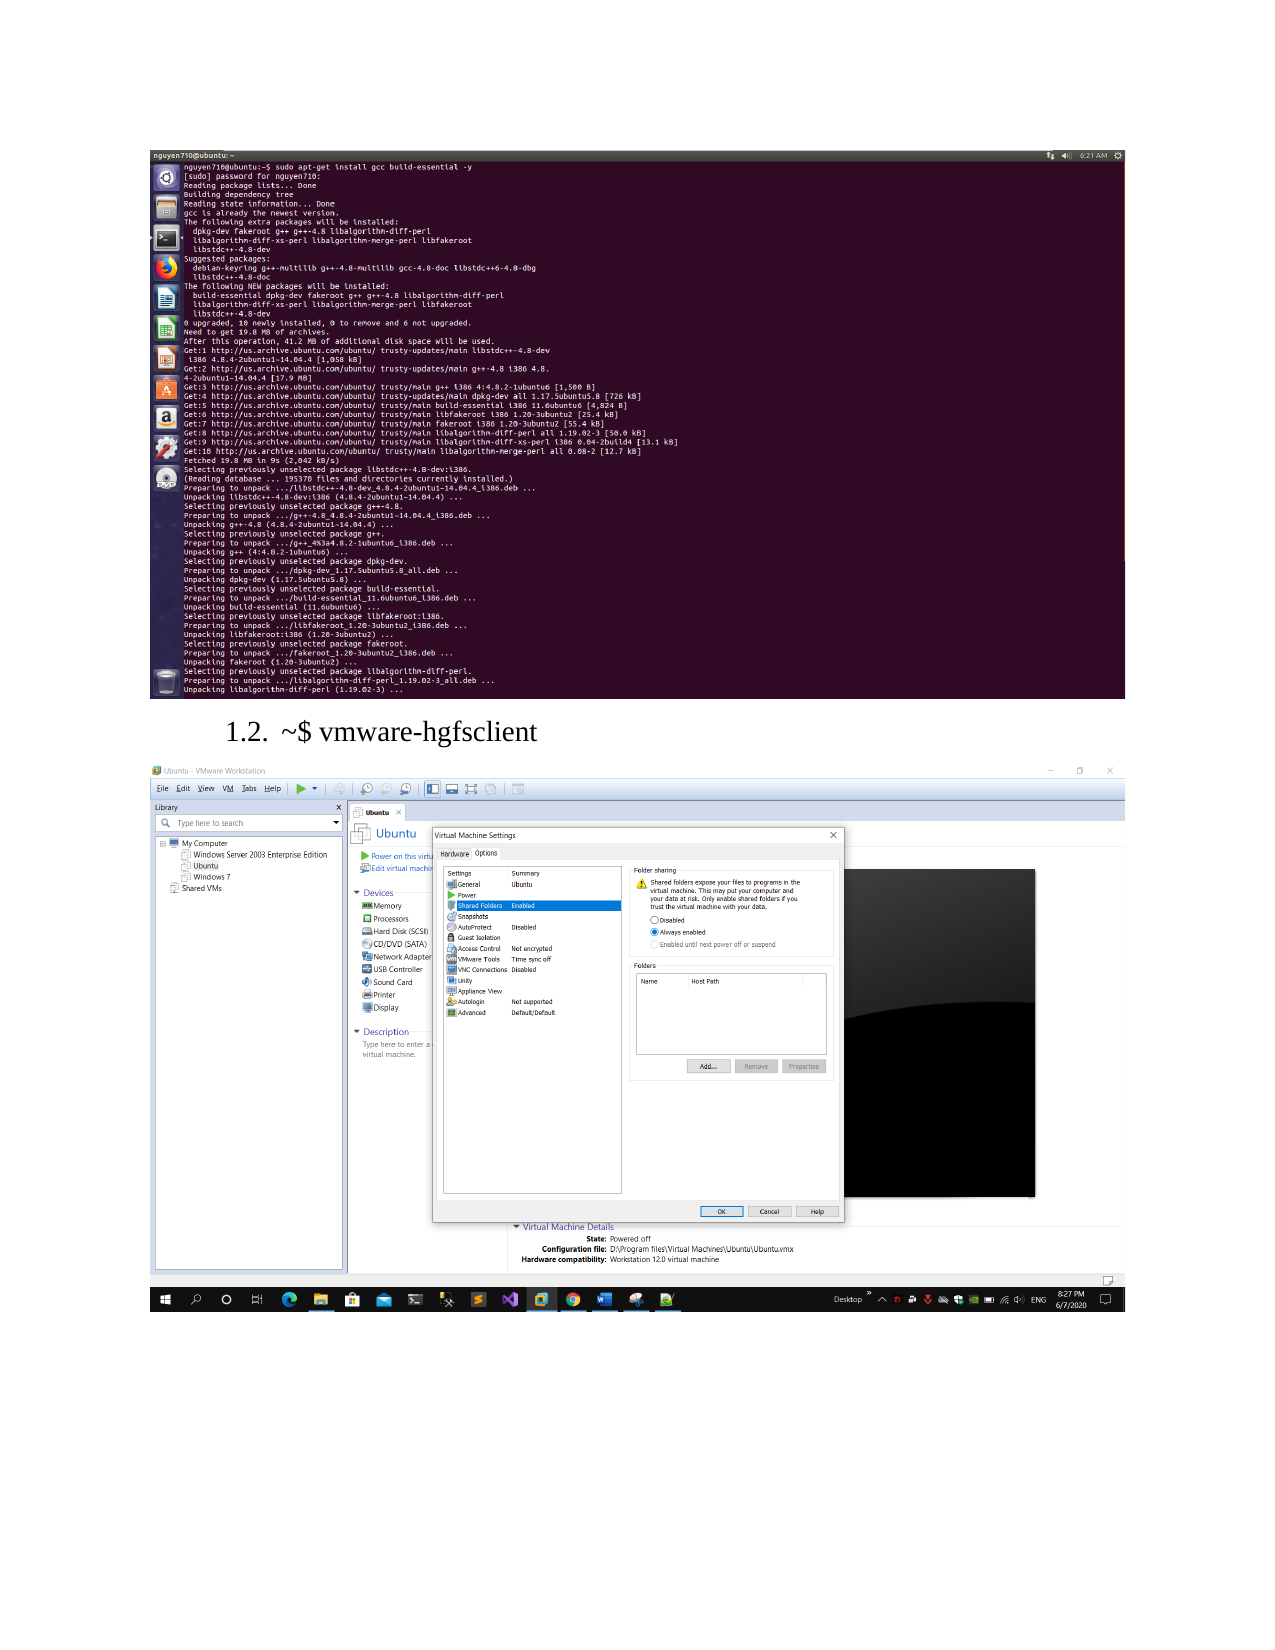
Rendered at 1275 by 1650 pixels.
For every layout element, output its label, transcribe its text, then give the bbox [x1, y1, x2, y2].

picture [150, 763, 1125, 1312]
list ~$ vmware-hgfsclient [225, 714, 1125, 748]
picture [150, 150, 1125, 699]
